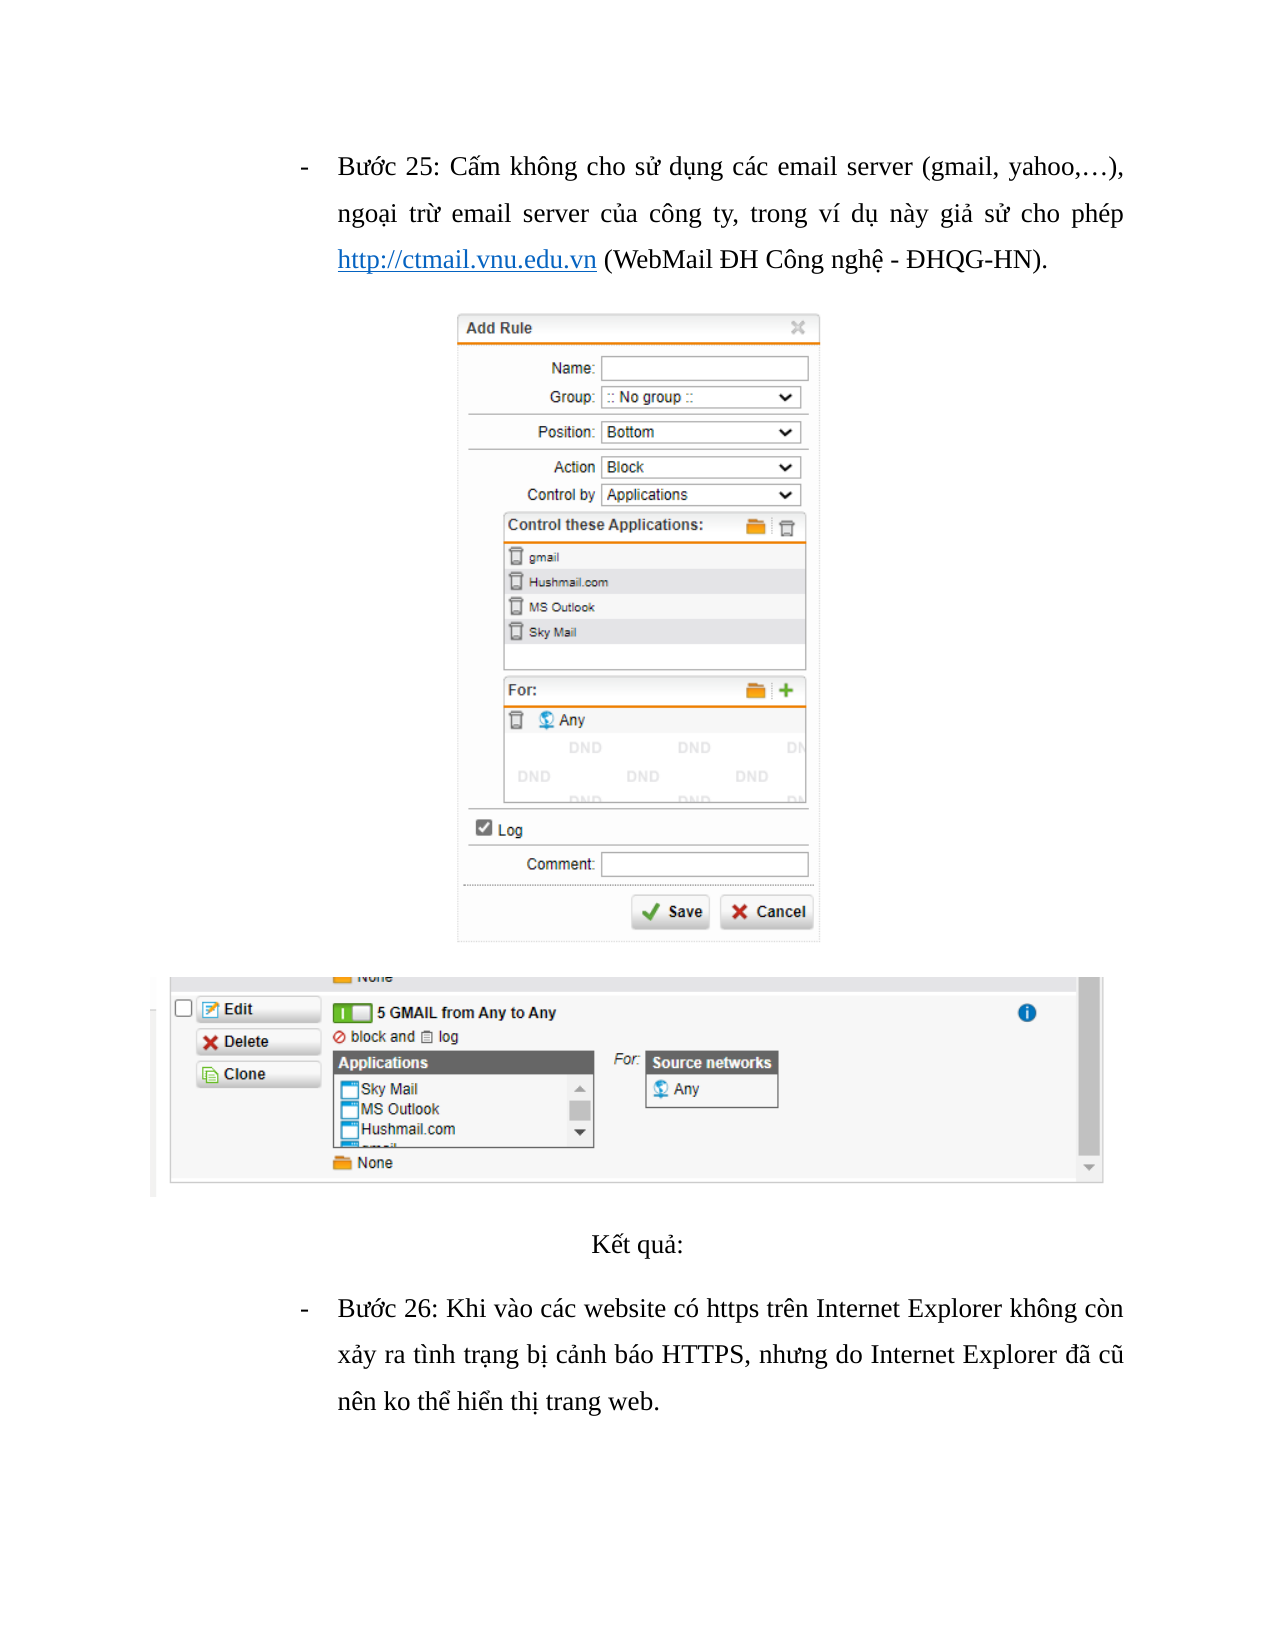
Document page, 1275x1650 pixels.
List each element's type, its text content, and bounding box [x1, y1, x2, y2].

picture [150, 977, 1125, 1197]
picture [451, 306, 824, 946]
text Kết quả: [150, 1229, 1125, 1260]
list Bước 26: Khi vào các website có https trên Internet Explorer không còn xảy ra tình trạng bị cảnh báo HTTPS, nhưng do Internet Explorer đã cũ nên ko thể hiển thị trang web. [300, 1292, 1125, 1416]
list Bước 25: Cấm không cho sử dụng các email server (gmail, yahoo,…), ngoại trừ email server của công ty, trong ví dụ này giả sử cho phép http://ctmail.vnu.edu.vn (WebMail ĐH Công nghệ - ĐHQG-HN). [300, 150, 1125, 274]
